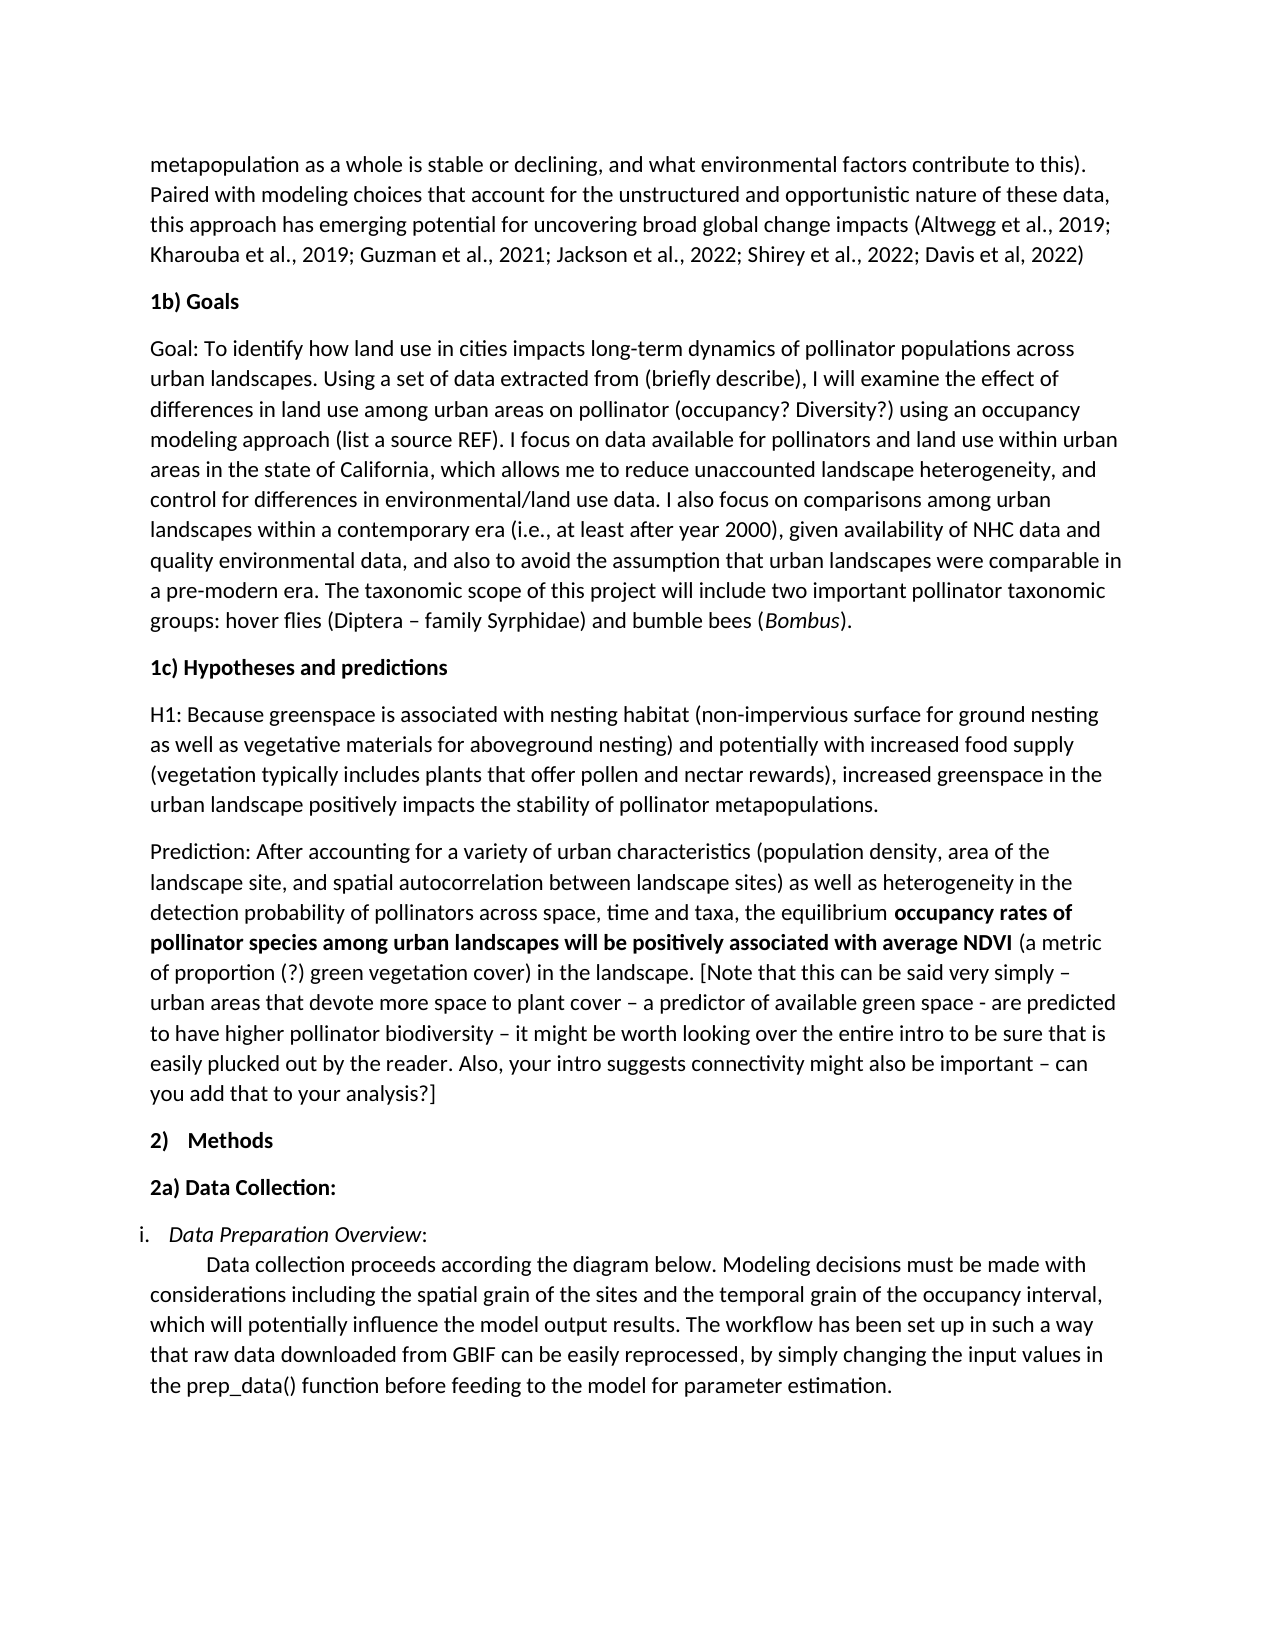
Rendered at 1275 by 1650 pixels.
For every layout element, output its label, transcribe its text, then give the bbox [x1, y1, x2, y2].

list Methods [150, 1126, 1125, 1154]
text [150, 150, 1125, 269]
text Goal: To identify how land use in cities impacts long-term dynamics of pollinator populations across urban landscapes. Using a set of data extracted from (briefly describe), I will examine the effect of differences in land use among urban areas on pollinator (occupancy? Diversity?) using an occupancy modeling approach (list a source REF). I focus on data available for pollinators and land use within urban areas in the state of California, which allows me to reduce unaccounted landscape heterogeneity, and control for differences in environmental/land use data. I also focus on comparisons among urban landscapes within a contemporary era (i.e., at least after year 2000), given availability of NHC data and quality environmental data, and also to avoid the assumption that urban landscapes were comparable in a pre-modern era. The taxonomic scope of this project will include two important pollinator taxonomic groups: hover flies (Diptera – family Syrphidae) and bumble bees (Bombus). [150, 334, 1125, 634]
list Data Preparation Overview: [150, 1220, 1125, 1248]
text 1b) Goals [150, 287, 1125, 316]
text Prediction: After accounting for a variety of urban characteristics (population density, area of the landscape site, and spatial autocorrelation between landscape sites) as well as heterogeneity in the detection probability of pollinators across space, time and taxa, the equilibrium occupancy rates of pollinator species among urban landscapes will be positively associated with average NDVI (a metric of proportion (?) green vegetation cover) in the landscape. [Note that this can be said very simply – urban areas that devote more space to plant cover – a predictor of available green space - are predicted to have higher pollinator biodiversity – it might be worth looking over the entire intro to be sure that is easily plucked out by the reader. Also, your intro suggests connectivity might also be important – can you add that to your analysis?] [150, 837, 1125, 1107]
text H1: Because greenspace is associated with nesting habitat (non-impervious surface for ground nesting as well as vegetative materials for aboveground nesting) and potentially with increased food supply (vegetation typically includes plants that offer pollen and nectar rewards), increased greenspace in the urban landscape positively impacts the stability of pollinator metapopulations. [150, 700, 1125, 819]
text 1c) Hypotheses and predictions [150, 653, 1125, 681]
list Data collection proceeds according the diagram below. Modeling decisions must be made with considerations including the spatial grain of the sites and the temporal grain of the occupancy interval, which will potentially influence the model output results. The workflow has been set up in such a way that raw data downloaded from GBIF can be easily reprocessed, by simply changing the input values in the prep_data() function before feeding to the model for parameter estimation. [150, 1250, 1125, 1399]
text 2a) Data Collection: [150, 1173, 1125, 1201]
